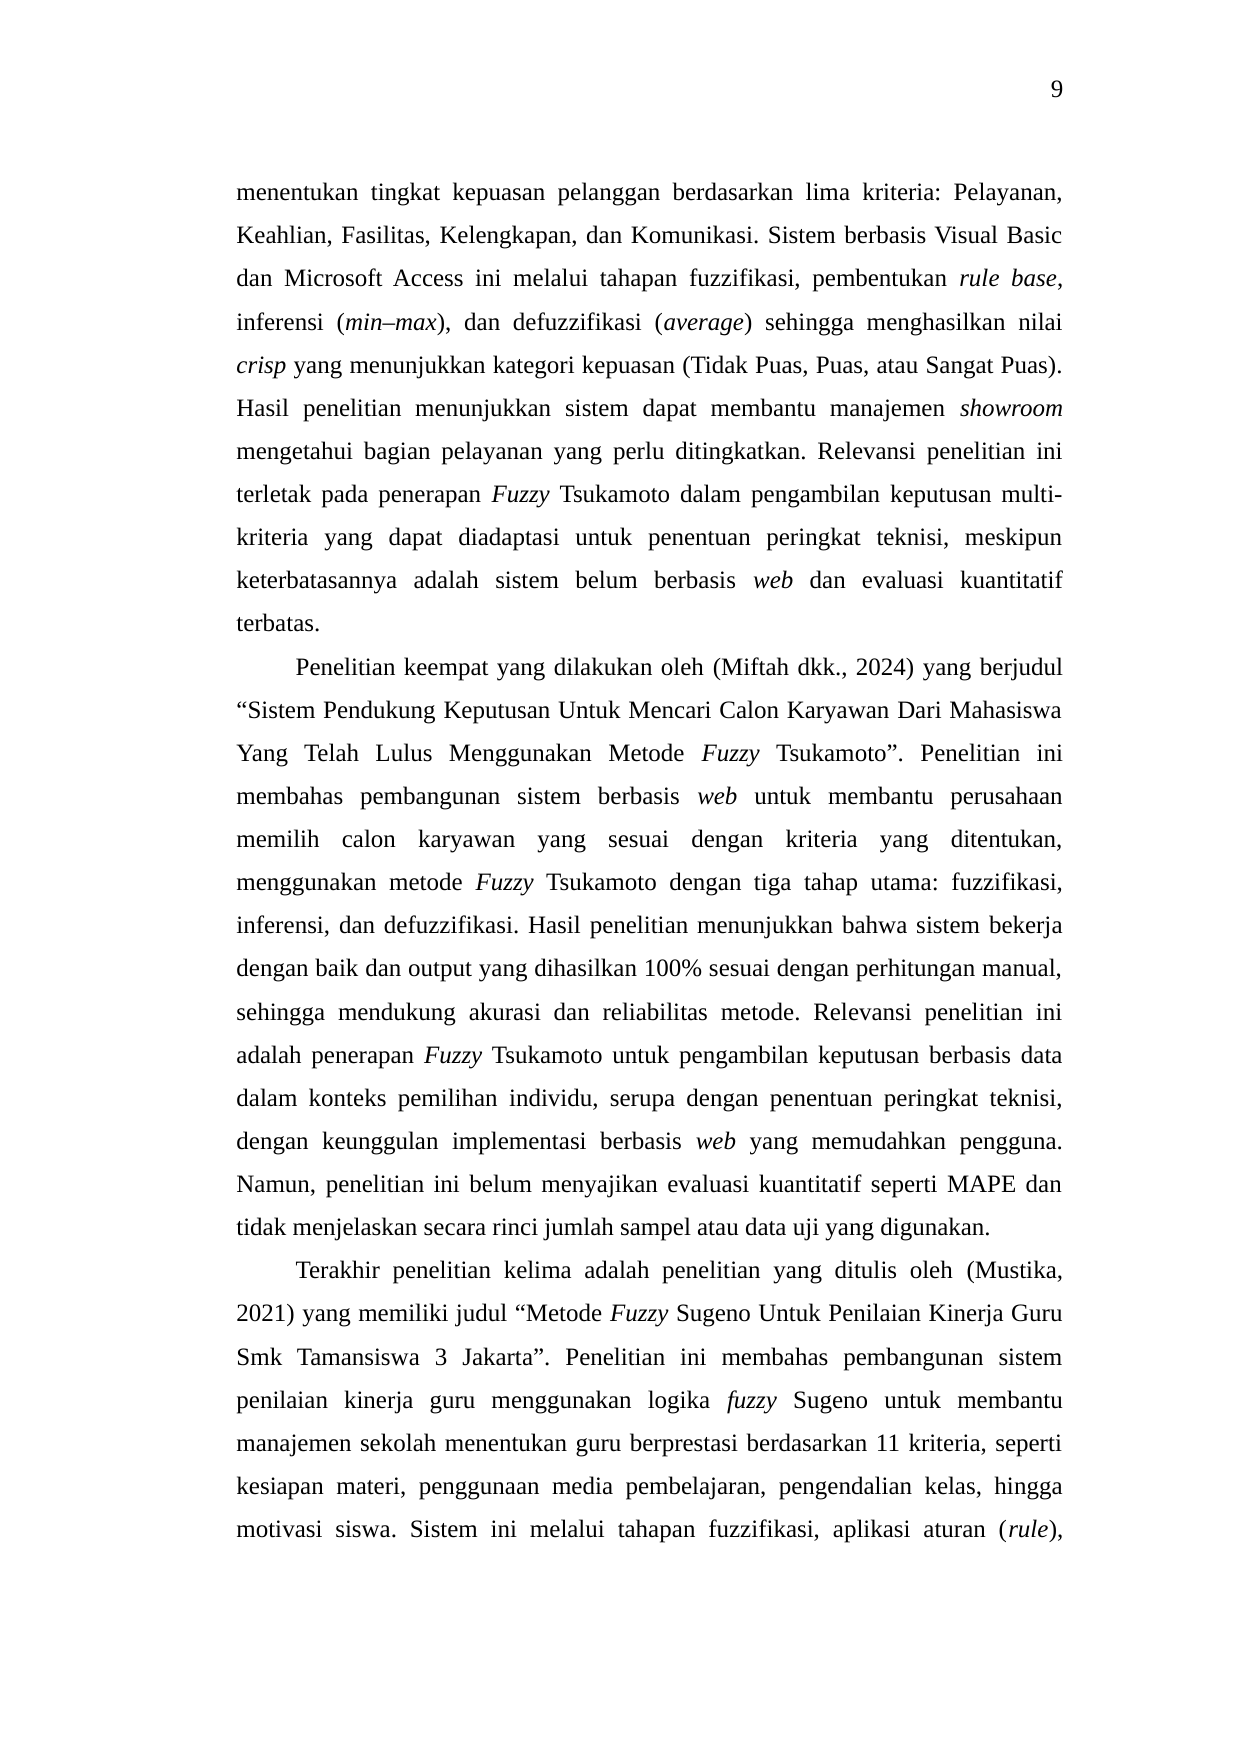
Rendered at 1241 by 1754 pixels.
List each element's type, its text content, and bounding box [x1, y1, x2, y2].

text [236, 1255, 1063, 1543]
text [236, 177, 1063, 637]
text Penelitian keempat yang dilakukan oleh yang berjudul “Sistem Pendukung Keputusan Untuk Mencari Calon Karyawan Dari Mahasiswa Yang Telah Lulus Menggunakan Metode Fuzzy Tsukamoto”. Penelitian ini membahas pembangunan sistem berbasis web untuk membantu perusahaan memilih calon karyawan yang sesuai dengan kriteria yang ditentukan, menggunakan metode Fuzzy Tsukamoto dengan tiga tahap utama: fuzzifikasi, inferensi, dan defuzzifikasi. Hasil penelitian menunjukkan bahwa sistem bekerja dengan baik dan output yang dihasilkan 100% sesuai dengan perhitungan manual, sehingga mendukung akurasi dan reliabilitas metode. Relevansi penelitian ini adalah penerapan Fuzzy Tsukamoto untuk pengambilan keputusan berbasis data dalam konteks pemilihan individu, serupa dengan penentuan peringkat teknisi, dengan keunggulan implementasi berbasis web yang memudahkan pengguna. Namun, penelitian ini belum menyajikan evaluasi kuantitatif seperti MAPE dan tidak menjelaskan secara rinci jumlah sampel atau data uji yang digunakan. [236, 652, 1063, 1241]
